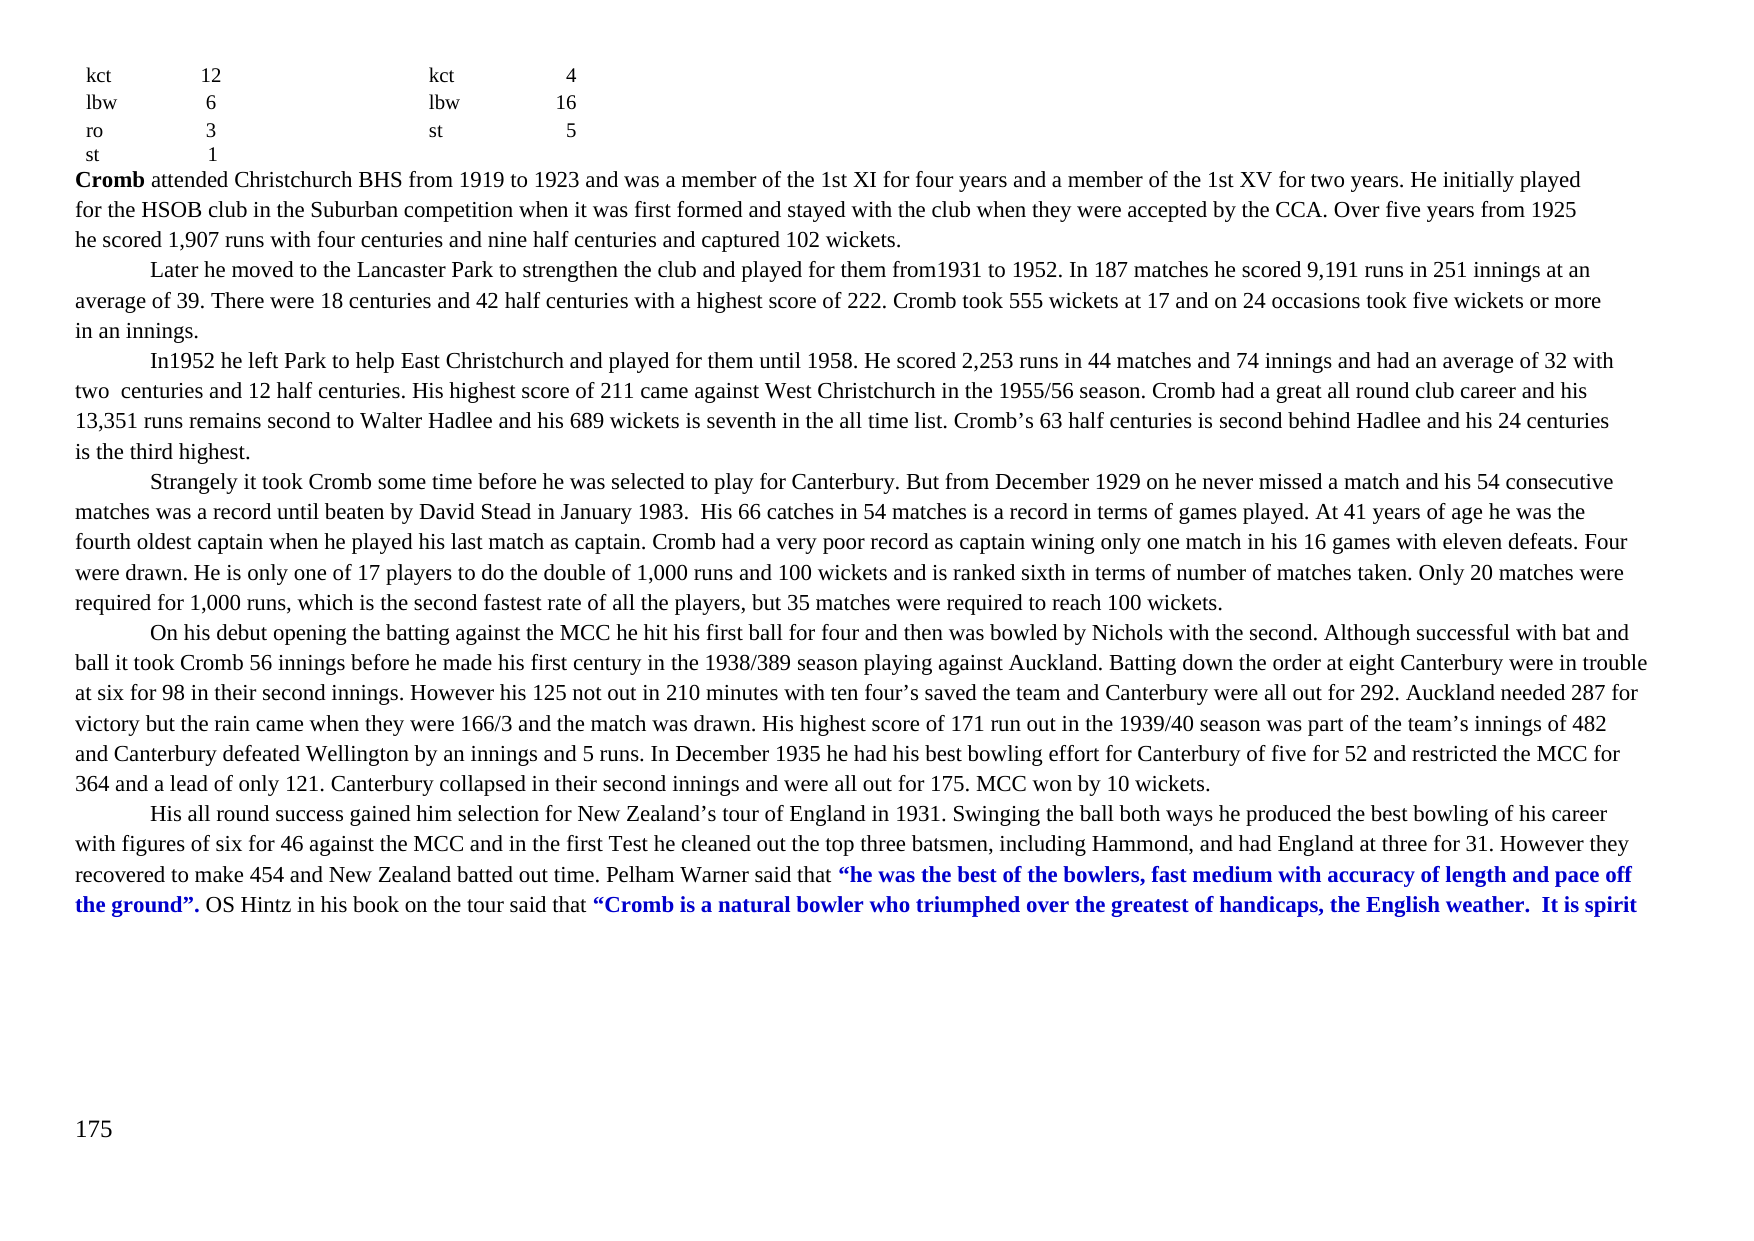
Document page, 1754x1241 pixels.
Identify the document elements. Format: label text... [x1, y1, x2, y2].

text is the third highest. [75, 438, 1654, 464]
text for the HSOB club in the Suburban competition when it was first formed and stayed with the club when they were accepted by the CCA. Over five years from 1925 [75, 196, 1654, 222]
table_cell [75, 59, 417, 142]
text in an innings. [75, 317, 1654, 343]
text On his debut opening the batting against the MCC he hit his first ball for four and then was bowled by Nichols with the second. Although successful with bat and ball it took Cromb 56 innings before he made his first century in the 1938/389 season playing against Auckland. Batting down the order at eight Canterbury were in trouble at six for 98 in their second innings. However his 125 not out in 210 minutes with ten four’s saved the team and Canterbury were all out for 292. Auckland needed 287 for victory but the rain came when they were 166/3 and the match was drawn. His highest score of 171 run out in the 1939/40 season was part of the team’s innings of 482 [75, 619, 1654, 736]
text In1952 he left Park to help East Christchurch and played for them until 1958. He scored 2,253 runs in 44 matches and 74 innings and had an average of 32 with two centuries and 12 half centuries. His highest score of 211 came against West Christchurch in the 1955/56 season. Cromb had a great all round club career and his 13,351 runs remains second to Walter Hadlee and his 689 wickets is seventh in the all time list. Cromb’s 63 half centuries is second behind Hadlee and his 24 centuries [75, 347, 1654, 434]
text and Canterbury defeated Wellington by an innings and 5 runs. In December 1935 he had his best bowling effort for Canterbury of five for 52 and restricted the MCC for 364 and a lead of only 121. Canterbury collapsed in their second innings and were all out for 175. MCC won by 10 wickets. [75, 740, 1654, 796]
text His all round success gained him selection for New Zealand’s tour of England in 1931. Swinging the ball both ways he produced the best bowling of his career with figures of six for 46 against the MCC and in the first Test he cleaned out the top three batsmen, including Hammond, and had England at three for 31. However they recovered to make 454 and New Zealand batted out time. Pelham Warner said that “he was the best of the bowlers, fast medium with accuracy of length and pace off the ground”. OS Hintz in his book on the tour said that “Cromb is a natural bowler who triumphed over the greatest of handicaps, the English weather. It is spirit [75, 800, 1654, 917]
text Later he moved to the Lancaster Park to strengthen the club and played for them from1931 to 1952. In 187 matches he scored 9,191 runs in 251 innings at an average of 39. There were 18 centuries and 42 half centuries with a highest score of 222. Cromb took 555 wickets at 17 and on 24 occasions took five wickets or more [75, 257, 1654, 313]
text he scored 1,907 runs with four centuries and nine half centuries and captured 102 wickets. [75, 226, 1654, 253]
text Cromb attended Christchurch BHS from 1919 to 1923 and was a member of the 1st XI for four years and a member of the 1st XV for two years. He initially played [75, 166, 1654, 192]
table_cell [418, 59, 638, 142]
text Strangely it took Cromb some time before he was selected to play for Canterbury. But from December 1929 on he never missed a match and his 54 consecutive matches was a record until beaten by David Stead in January 1983. His 66 catches in 54 matches is a record in terms of games played. At 41 years of age he was the [75, 468, 1654, 524]
text st 1 [75, 142, 1654, 166]
text fourth oldest captain when he played his last match as captain. Cromb had a very poor record as captain wining only one match in his 16 games with eleven defeats. Four were drawn. He is only one of 17 players to do the double of 1,000 runs and 100 wickets and is ranked sixth in terms of number of matches taken. Only 20 matches were required for 1,000 runs, which is the second fastest rate of all the players, but 35 matches were required to reach 100 wickets. [75, 528, 1654, 615]
